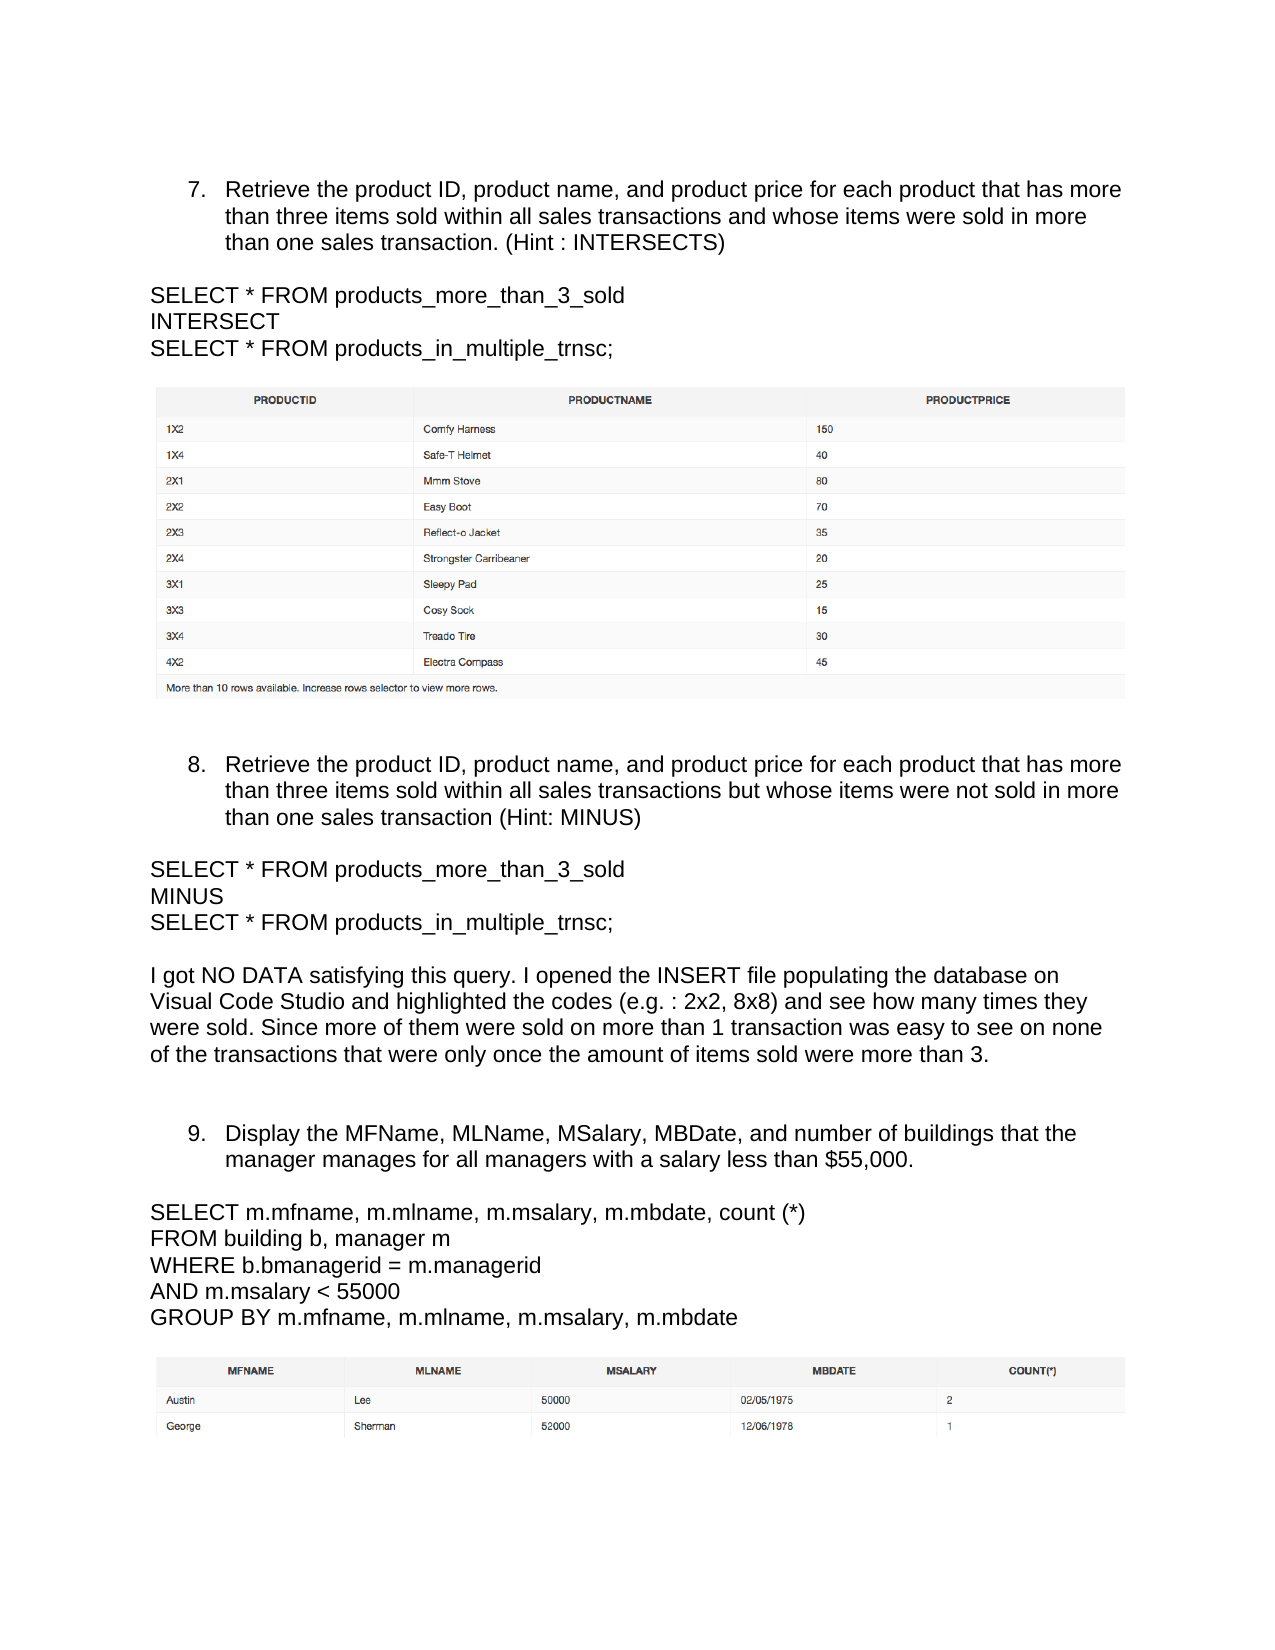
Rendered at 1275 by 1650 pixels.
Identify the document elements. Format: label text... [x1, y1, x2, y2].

text WHERE b.bmanagerid = m.managerid [150, 1252, 1125, 1278]
text SELECT * FROM products_in_multiple_trnsc; [150, 909, 1125, 935]
list Retrieve the product ID, product name, and product price for each product that has more than three items sold within all sales transactions but whose items were not sold in more than one sales transaction (Hint: MINUS) [187, 751, 1125, 830]
text SELECT * FROM products_in_multiple_trnsc; [150, 334, 1125, 361]
text SELECT m.mfname, m.mlname, m.msalary, m.mbdate, count (*) [150, 1199, 1125, 1225]
text MINUS [150, 883, 1125, 909]
picture [150, 387, 1125, 699]
list Display the MFName, MLName, MSalary, MBDate, and number of buildings that the manager manages for all managers with a salary less than $55,000. [187, 1120, 1125, 1172]
text SELECT * FROM products_more_than_3_sold [150, 282, 1125, 308]
text SELECT * FROM products_more_than_3_sold [150, 856, 1125, 883]
picture [150, 1357, 1125, 1438]
text GROUP BY m.mfname, m.mlname, m.msalary, m.mbdate [150, 1304, 1125, 1331]
text FROM building b, manager m [150, 1225, 1125, 1252]
text I got NO DATA satisfying this query. I opened the INSERT file populating the database on Visual Code Studio and highlighted the codes (e.g. : 2x2, 8x8) and see how many times they were sold. Since more of them were sold on more than 1 transaction was easy to see on none of the transactions that were only once the amount of items sold were more than 3. [150, 962, 1125, 1067]
list Retrieve the product ID, product name, and product price for each product that has more than three items sold within all sales transactions and whose items were sold in more than one sales transaction. (Hint : INTERSECTS) [187, 176, 1125, 255]
text AND m.msalary < 55000 [150, 1278, 1125, 1304]
text INTERSECT [150, 308, 1125, 334]
